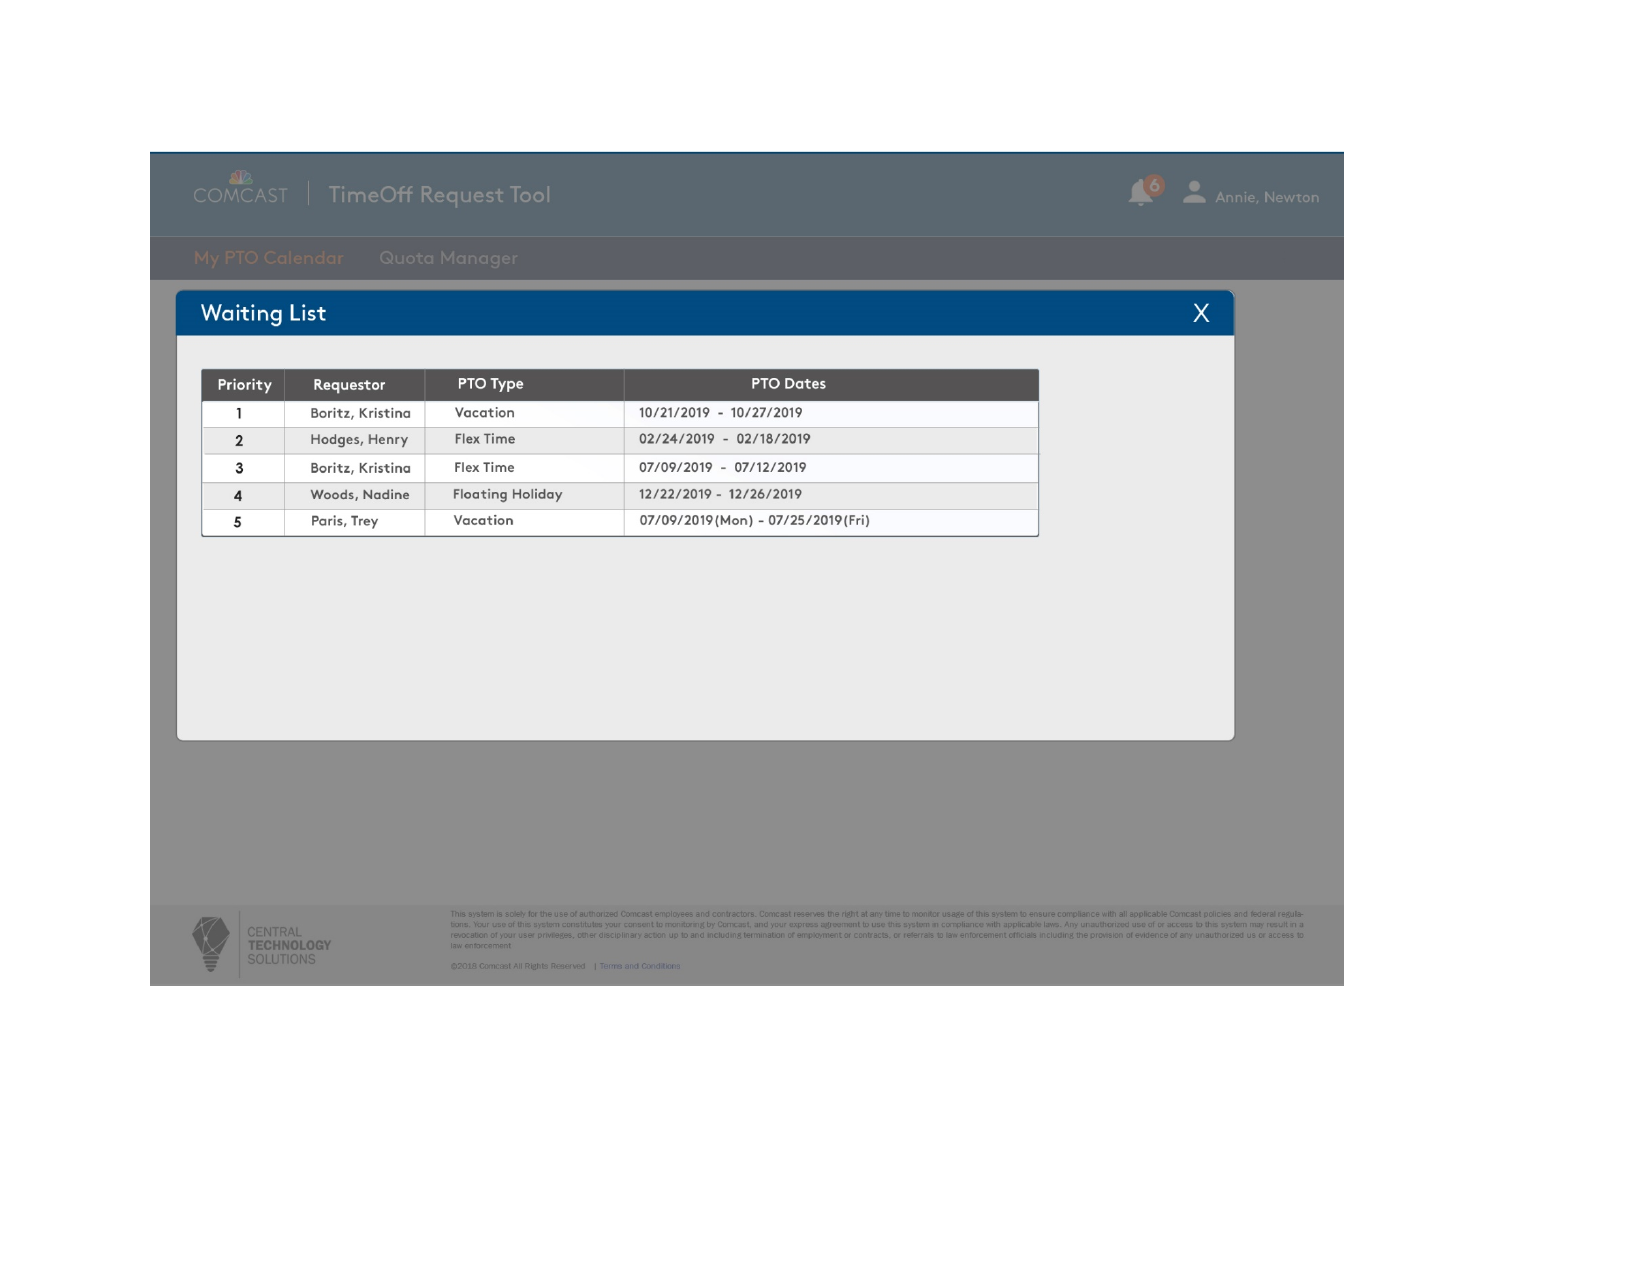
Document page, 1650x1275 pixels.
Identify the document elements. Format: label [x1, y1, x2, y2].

picture [150, 150, 1344, 986]
